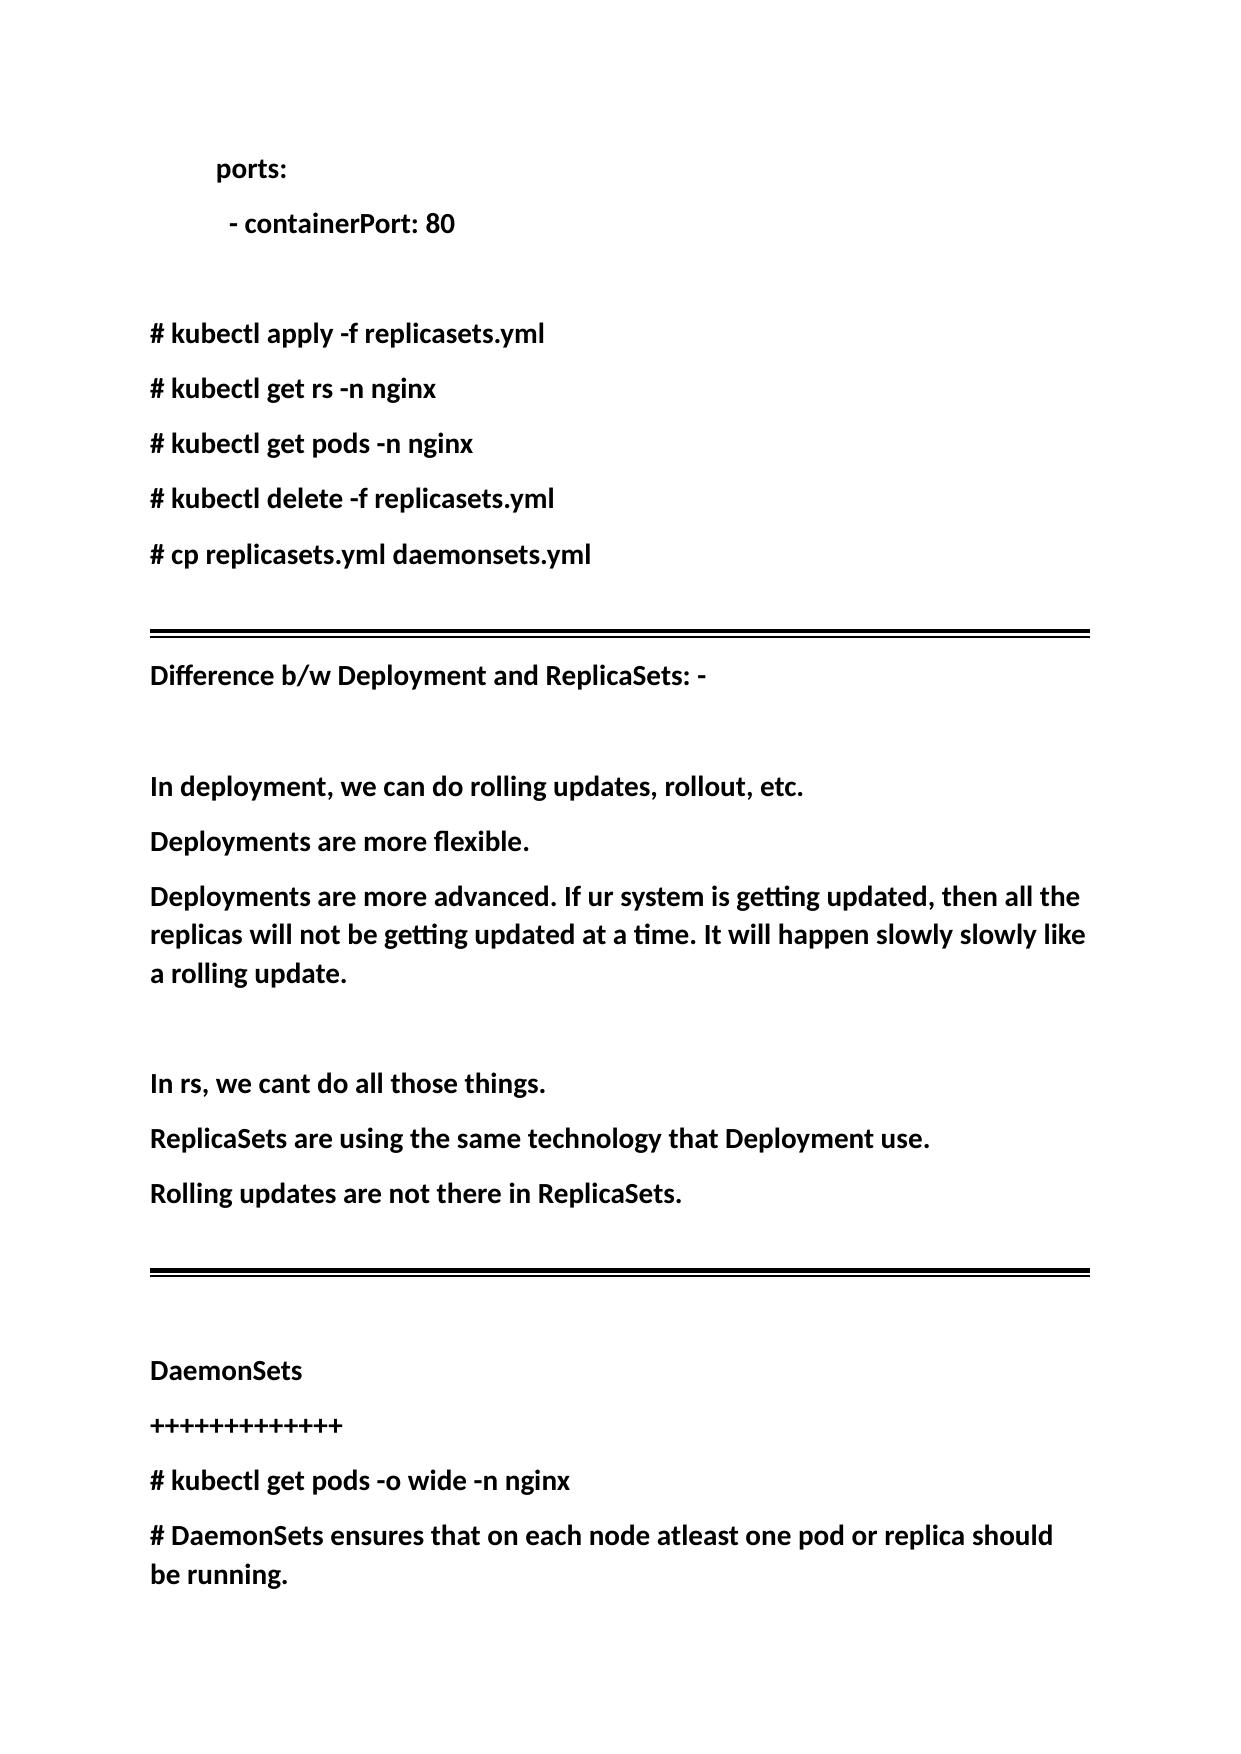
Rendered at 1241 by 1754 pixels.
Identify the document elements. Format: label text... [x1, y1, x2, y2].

text # kubectl get rs -n nginx [150, 370, 1090, 406]
text Difference b/w Deployment and ReplicaSets: - [150, 657, 1090, 693]
text ReplicaSets are using the same technology that Deployment use. [150, 1120, 1090, 1156]
text In deployment, we can do rolling updates, rollout, etc. [150, 768, 1090, 803]
text Rolling updates are not there in ReplicaSets. [150, 1175, 1090, 1211]
text - containerPort: 80 [150, 205, 1090, 241]
text # DaemonSets ensures that on each node atleast one pod or replica should be running. [150, 1517, 1090, 1591]
text # cp replicasets.yml daemonsets.yml [150, 536, 1090, 571]
text # kubectl apply -f replicasets.yml [150, 315, 1090, 351]
text ports: [150, 150, 1090, 186]
text # kubectl delete -f replicasets.yml [150, 481, 1090, 516]
text # kubectl get pods -o wide -n nginx [150, 1462, 1090, 1498]
text # kubectl get pods -n nginx [150, 426, 1090, 461]
text Deployments are more advanced. If ur system is getting updated, then all the replicas will not be getting updated at a time. It will happen slowly slowly like a rolling update. [150, 878, 1090, 990]
text +++++++++++++ [150, 1407, 1090, 1443]
text In rs, we cant do all those things. [150, 1065, 1090, 1101]
text DaemonSets [150, 1352, 1090, 1388]
text Deployments are more flexible. [150, 823, 1090, 858]
